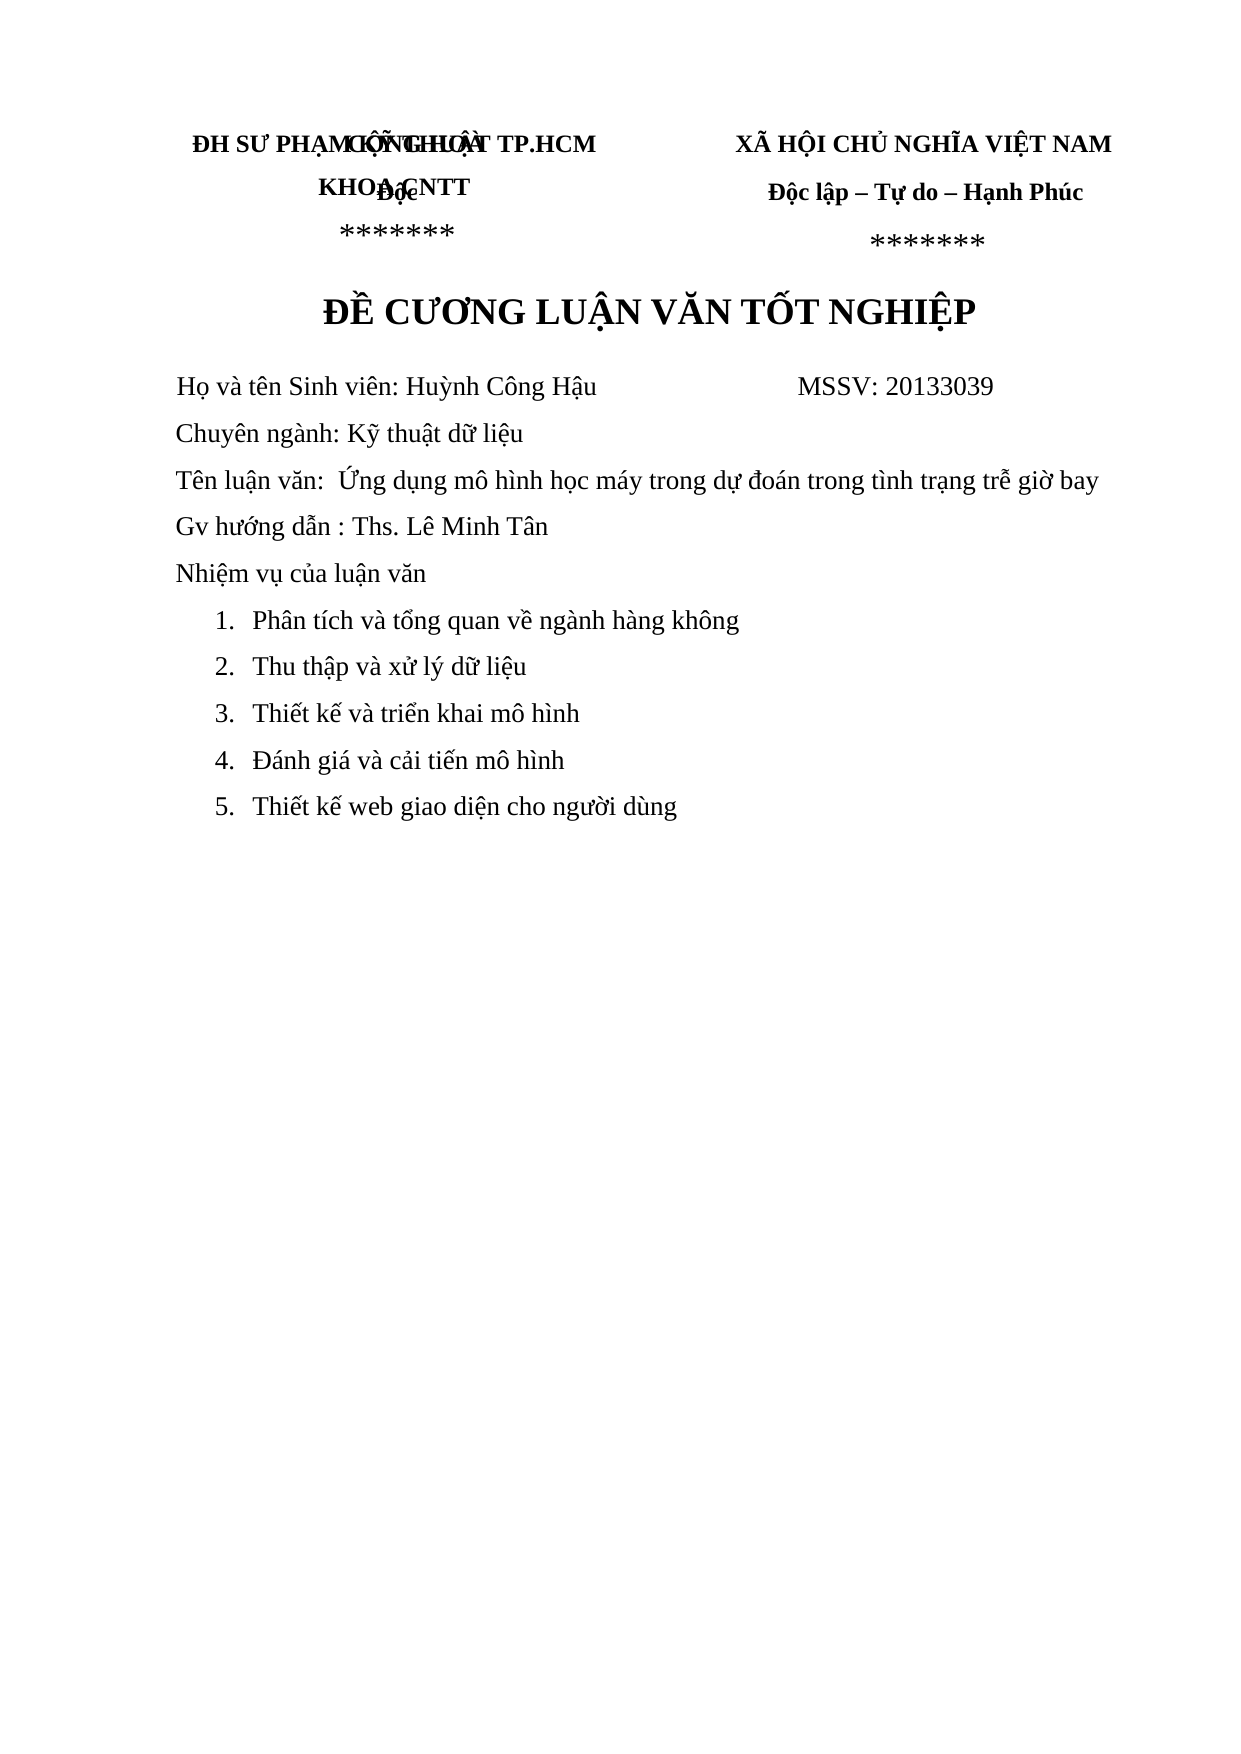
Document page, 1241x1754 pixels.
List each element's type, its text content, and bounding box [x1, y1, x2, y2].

list Thiết kế web giao diện cho người dùng [214, 790, 1122, 822]
table_header CỘNG HOÀ XÃ HỘI CHỦ NGHĨA VIỆT NAM Độc Độc lập – Tự do – Hạnh Phúc ******* [611, 119, 1238, 289]
list Thiết kế và triển khai mô hình [214, 697, 1122, 728]
text ĐỀ CƯƠNG LUẬN VĂN TỐT NGHIỆP [177, 289, 1122, 332]
list Đánh giá và cải tiến mô hình [214, 744, 1122, 775]
list Phân tích và tổng quan về ngành hàng không [214, 604, 1122, 635]
table_header ĐH SƯ PHẠM KỸ THUẬT TP.HCM KHOA CNTT ******* [177, 119, 611, 289]
text Tên luận văn: Ứng dụng mô hình học máy trong dự đoán trong tình trạng trễ giờ bay [175, 464, 1122, 495]
text Gv hướng dẫn : Ths. Lê Minh Tân [175, 510, 1122, 542]
text Họ và tên Sinh viên: Huỳnh Công Hậu MSSV: 20133039 [176, 370, 1124, 402]
list Thu thập và xử lý dữ liệu [214, 650, 1122, 682]
text Chuyên ngành: Kỹ thuật dữ liệu [175, 417, 1122, 448]
text Nhiệm vụ của luận văn [175, 557, 1122, 588]
